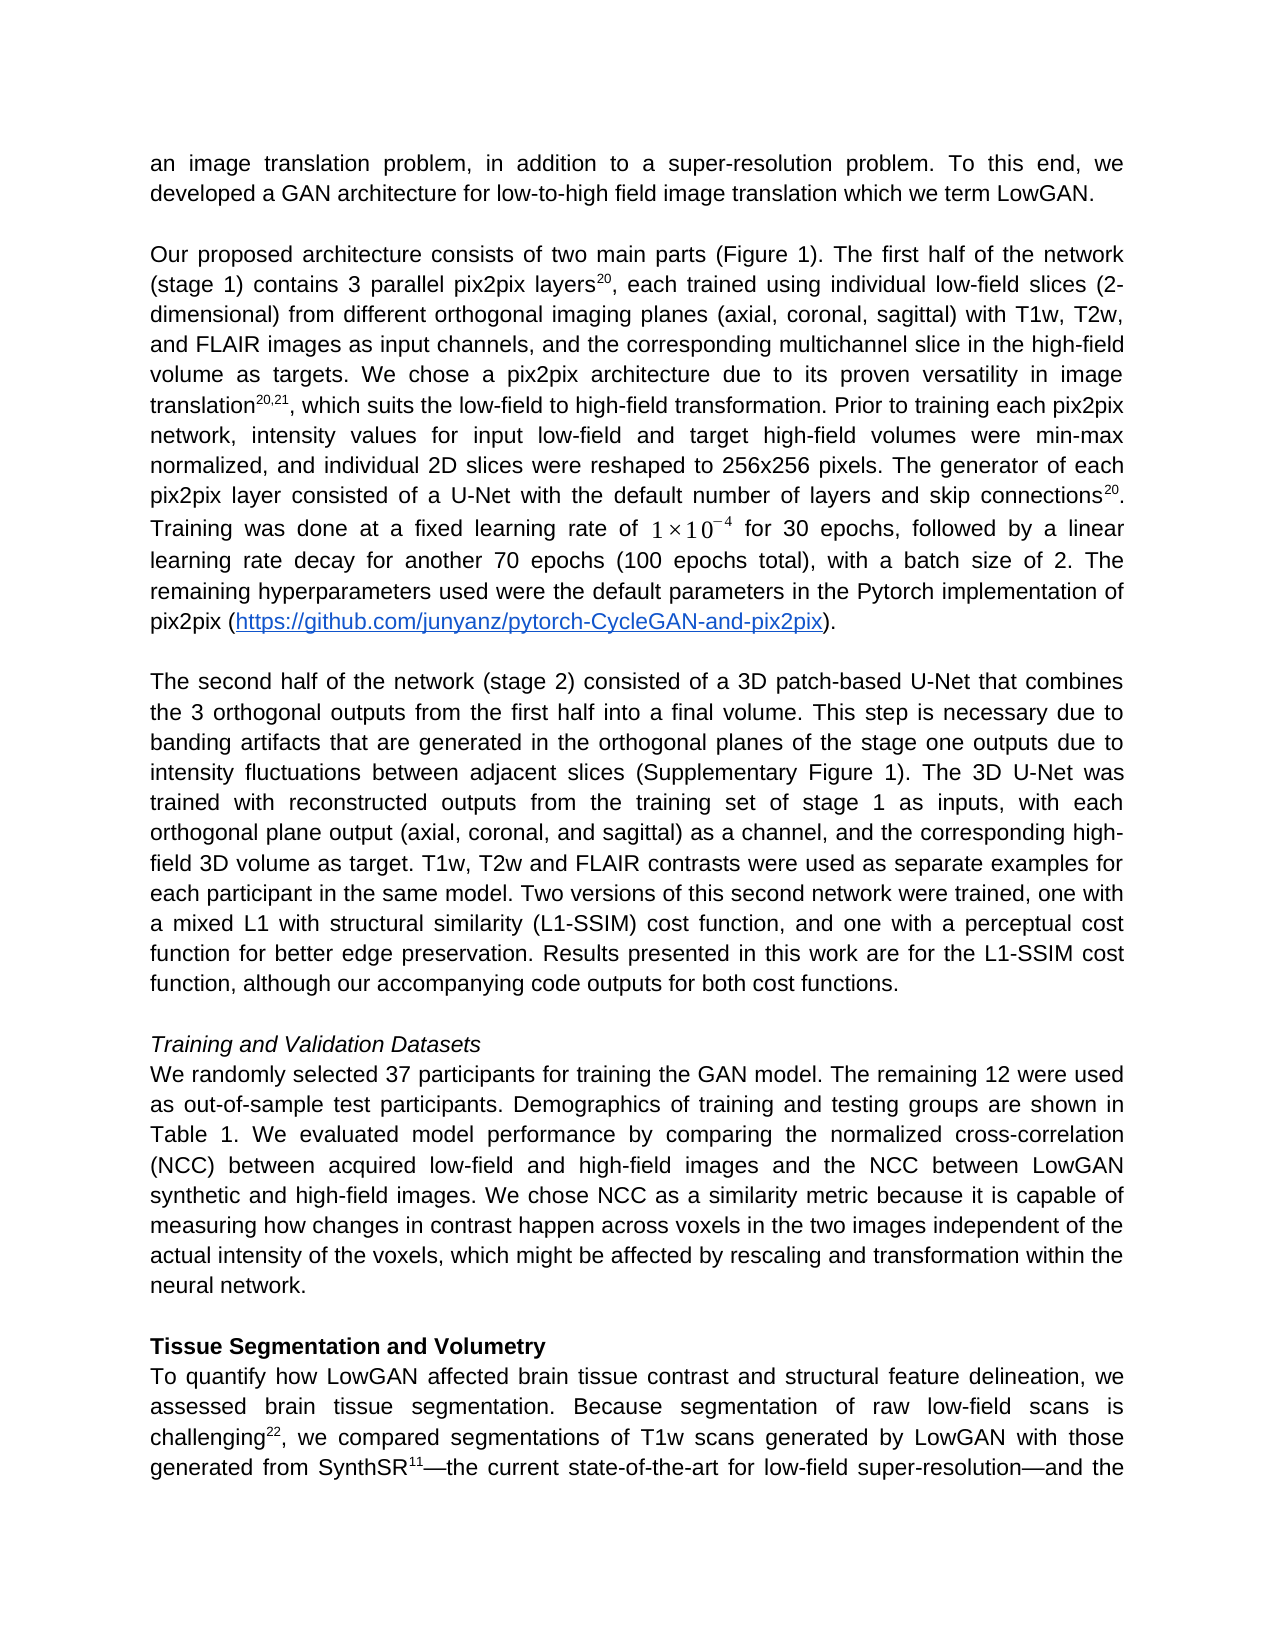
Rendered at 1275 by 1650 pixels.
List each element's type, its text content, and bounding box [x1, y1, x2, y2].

text Training and Validation Datasets [150, 1031, 1125, 1057]
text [150, 150, 1125, 207]
text The second half of the network (stage 2) consisted of a 3D patch-based U-Net that combines the 3 orthogonal outputs from the first half into a final volume. This step is necessary due to banding artifacts that are generated in the orthogonal planes of the stage one outputs due to intensity fluctuations between adjacent slices (Supplementary Figure 1). The 3D U-Net was trained with reconstructed outputs from the training set of stage 1 as inputs, with each orthogonal plane output (axial, coronal, and sagittal) as a channel, and the corresponding high-field 3D volume as target. T1w, T2w and FLAIR contrasts were used as separate examples for each participant in the same model. Two versions of this second network were trained, one with a mixed L1 with structural similarity (L1-SSIM) cost function, and one with a perceptual cost function for better edge preservation. Results presented in this work are for the L1-SSIM cost function, although our accompanying code outputs for both cost functions. [150, 668, 1125, 997]
text Our proposed architecture consists of two main parts (Figure 1). The first half of the network (stage 1) contains 3 parallel pix2pix layers20, each trained using individual low-field slices (2-dimensional) from different orthogonal imaging planes (axial, coronal, sagittal) with T1w, T2w, and FLAIR images as input channels, and the corresponding multichannel slice in the high-field volume as targets. We chose a pix2pix architecture due to its proven versatility in image translation20,21, which suits the low-field to high-field transformation. Prior to training each pix2pix network, intensity values for input low-field and target high-field volumes were min-max normalized, and individual 2D slices were reshaped to 256x256 pixels. The generator of each pix2pix layer consisted of a U-Net with the default number of layers and skip connections20. Training was done at a fixed learning rate of for 30 epochs, followed by a linear learning rate decay for another 70 epochs (100 epochs total), with a batch size of 2. The remaining hyperparameters used were the default parameters in the Pytorch implementation of pix2pix (https://github.com/junyanz/pytorch-CycleGAN-and-pix2pix). [150, 241, 1125, 634]
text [150, 1363, 1125, 1480]
text We randomly selected 37 participants for training the GAN model. The remaining 12 were used as out-of-sample test participants. Demographics of training and testing groups are shown in Table 1. We evaluated model performance by comparing the normalized cross-correlation (NCC) between acquired low-field and high-field images and the NCC between LowGAN synthetic and high-field images. We chose NCC as a similarity metric because it is capable of measuring how changes in contrast happen across voxels in the two images independent of the actual intensity of the voxels, which might be affected by rescaling and transformation within the neural network. [150, 1061, 1125, 1299]
text Tissue Segmentation and Volumetry [150, 1333, 1125, 1359]
